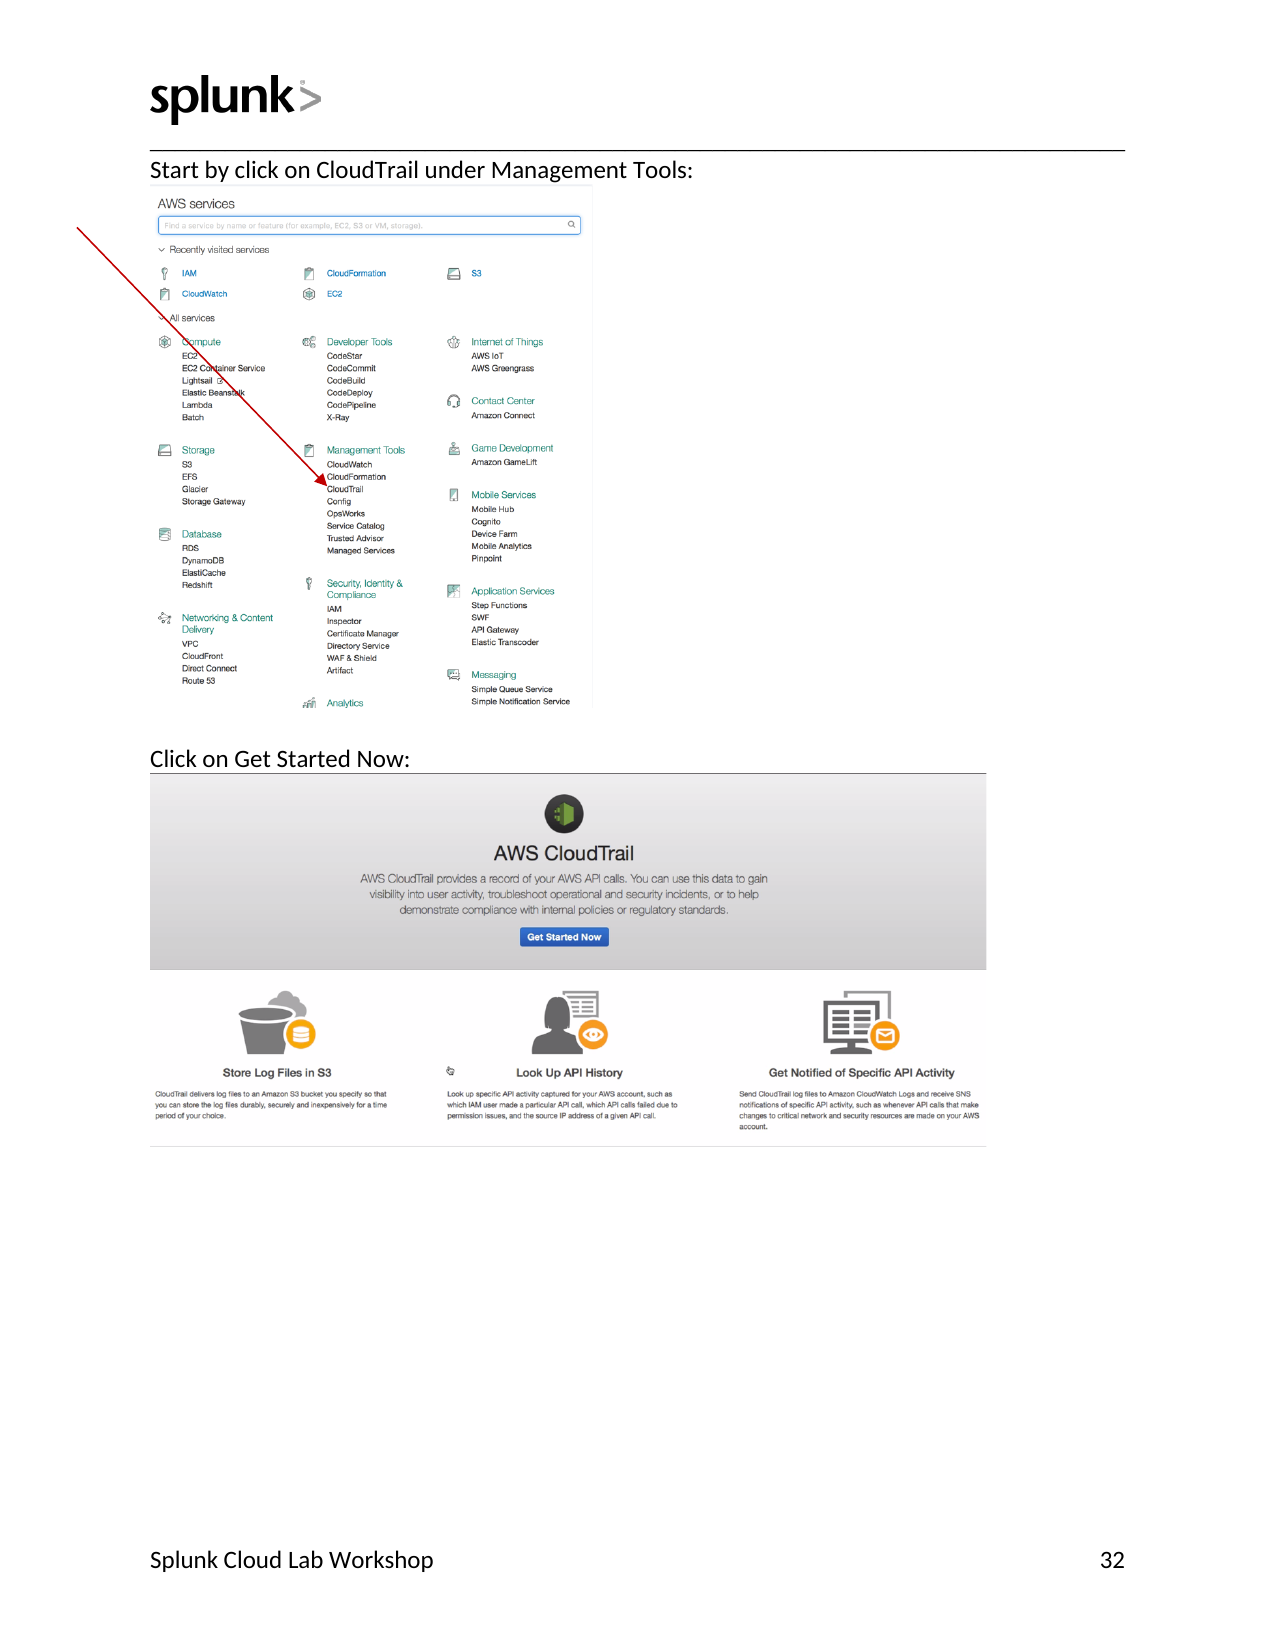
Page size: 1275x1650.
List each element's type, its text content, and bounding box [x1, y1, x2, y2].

text Start by click on CloudTrail under Management Tools: [150, 154, 1125, 184]
picture [150, 75, 321, 125]
text Click on Get Started Now: [150, 743, 1125, 773]
picture [150, 184, 593, 708]
picture [150, 773, 987, 1147]
